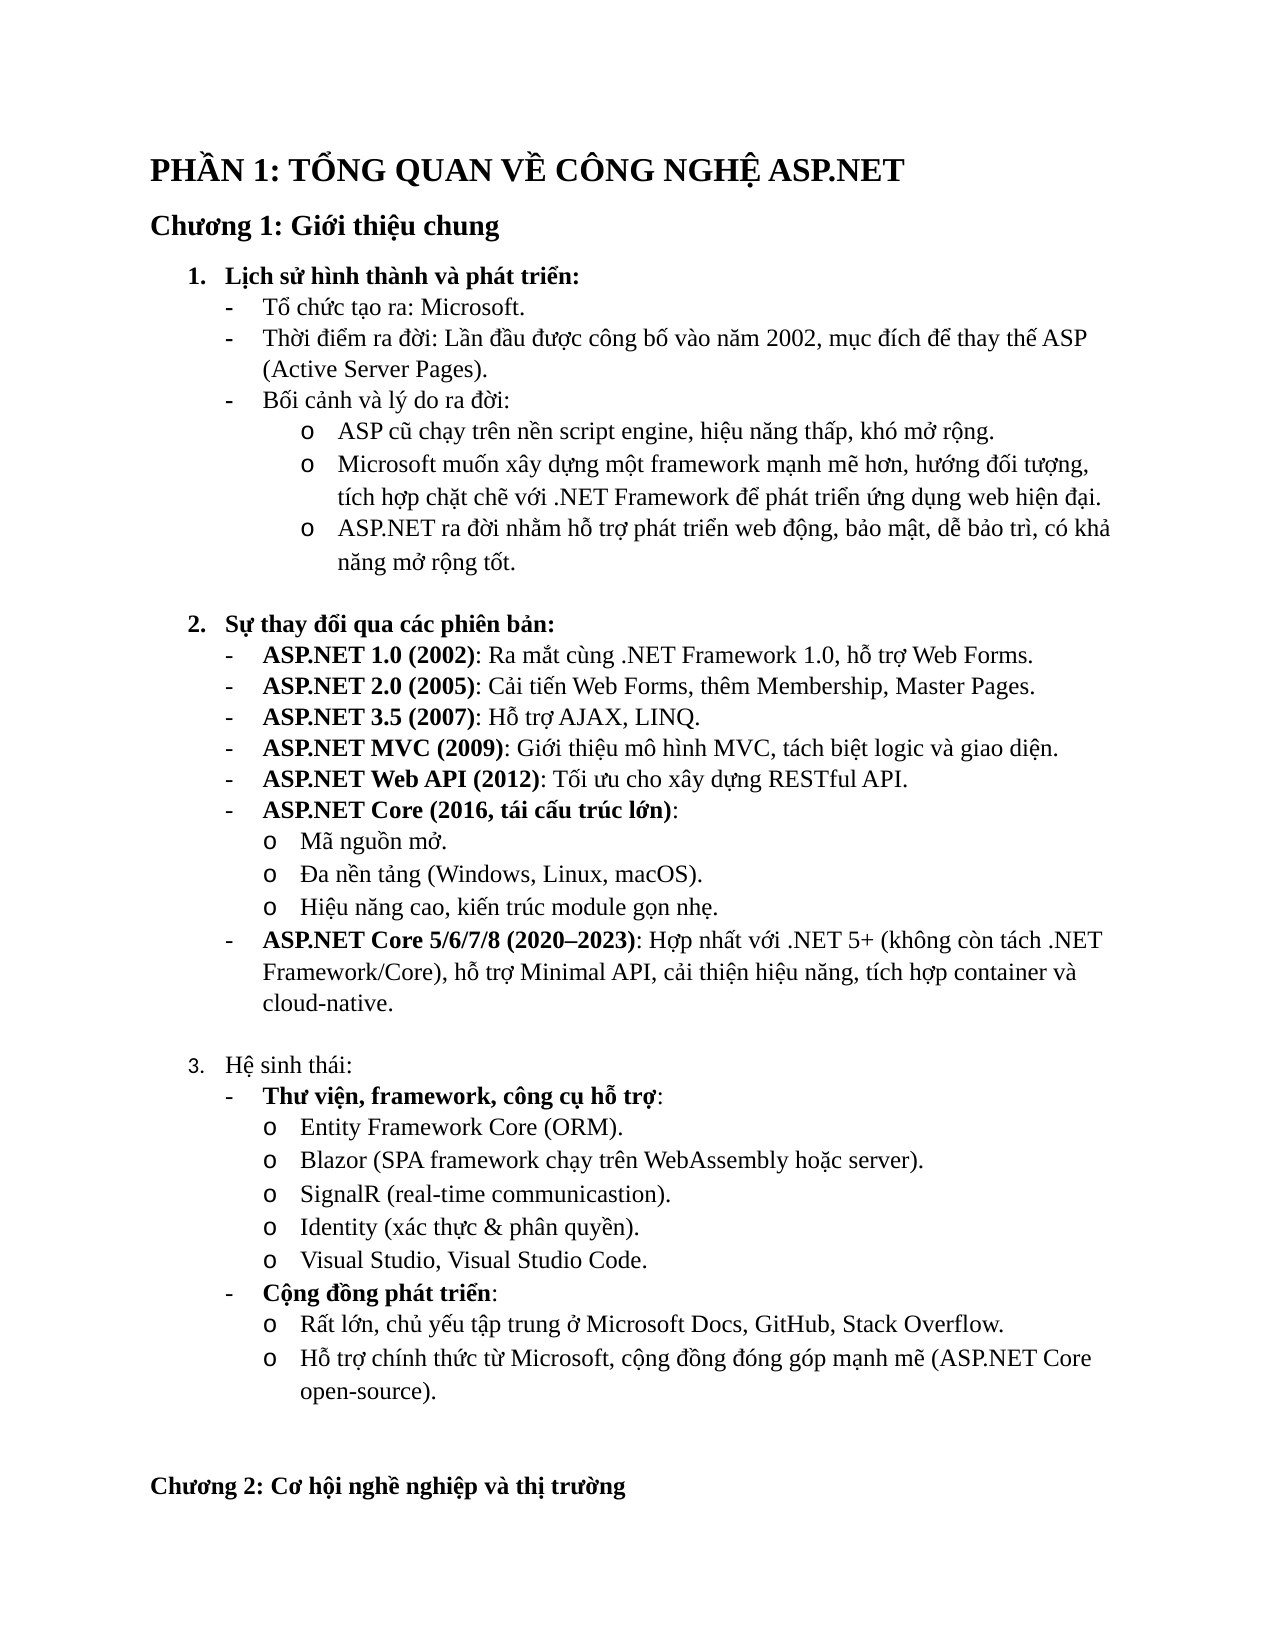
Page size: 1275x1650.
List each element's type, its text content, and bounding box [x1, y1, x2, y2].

list Blazor (SPA framework chạy trên WebAssembly hoặc server). [262, 1145, 1125, 1176]
list Thời điểm ra đời: Lần đầu được công bố vào năm 2002, mục đích để thay thế ASP (Active Server Pages). [225, 323, 1125, 383]
list Hệ sinh thái: [187, 1050, 1125, 1079]
list Visual Studio, Visual Studio Code. [262, 1245, 1125, 1276]
list ASP.NET 1.0 (2002): Ra mắt cùng .NET Framework 1.0, hỗ trợ Web Forms. [225, 640, 1125, 668]
list SignalR (real-time communicastion). [262, 1179, 1125, 1209]
list Bối cảnh và lý do ra đời: [225, 385, 1125, 414]
list ASP.NET 3.5 (2007): Hỗ trợ AJAX, LINQ. [225, 702, 1125, 731]
list Mã nguồn mở. [262, 826, 1125, 857]
text Chương 1: Giới thiệu chung [150, 208, 1125, 242]
text PHẦN 1: TỔNG QUAN VỀ CÔNG NGHỆ ASP.NET [150, 150, 1125, 188]
list ASP cũ chạy trên nền script engine, hiệu năng thấp, khó mở rộng. [300, 416, 1125, 447]
list Identity (xác thực & phân quyền). [262, 1212, 1125, 1243]
text Chương 2: Cơ hội nghề nghiệp và thị trường [150, 1471, 1125, 1500]
list Rất lớn, chủ yếu tập trung ở Microsoft Docs, GitHub, Stack Overflow. [262, 1309, 1125, 1340]
list ASP.NET ra đời nhằm hỗ trợ phát triển web động, bảo mật, dễ bảo trì, có khả năng mở rộng tốt. [300, 513, 1125, 575]
list Microsoft muốn xây dựng một framework mạnh mẽ hơn, hướng đối tượng, tích hợp chặt chẽ với .NET Framework để phát triển ứng dụng web hiện đại. [300, 449, 1125, 511]
list Tổ chức tạo ra: Microsoft. [225, 292, 1125, 321]
list Cộng đồng phát triển: [225, 1278, 1125, 1307]
list Sự thay đổi qua các phiên bản: [187, 609, 1125, 637]
list Thư viện, framework, công cụ hỗ trợ: [225, 1081, 1125, 1110]
list ASP.NET Web API (2012): Tối ưu cho xây dựng RESTful API. [225, 764, 1125, 793]
list ASP.NET Core 5/6/7/8 (2020–2023): Hợp nhất với .NET 5+ (không còn tách .NET Framework/Core), hỗ trợ Minimal API, cải thiện hiệu năng, tích hợp container và cloud-native. [225, 926, 1125, 1016]
list Hỗ trợ chính thức từ Microsoft, cộng đồng đóng góp mạnh mẽ (ASP.NET Core open-source). [262, 1343, 1125, 1404]
list Entity Framework Core (ORM). [262, 1112, 1125, 1143]
list ASP.NET Core (2016, tái cấu trúc lớn): [225, 795, 1125, 824]
list ASP.NET MVC (2009): Giới thiệu mô hình MVC, tách biệt logic và giao diện. [225, 733, 1125, 762]
list Hiệu năng cao, kiến trúc module gọn nhẹ. [262, 892, 1125, 923]
list Lịch sử hình thành và phát triển: [187, 261, 1125, 289]
list ASP.NET 2.0 (2005): Cải tiến Web Forms, thêm Membership, Master Pages. [225, 671, 1125, 699]
list Đa nền tảng (Windows, Linux, macOS). [262, 859, 1125, 890]
